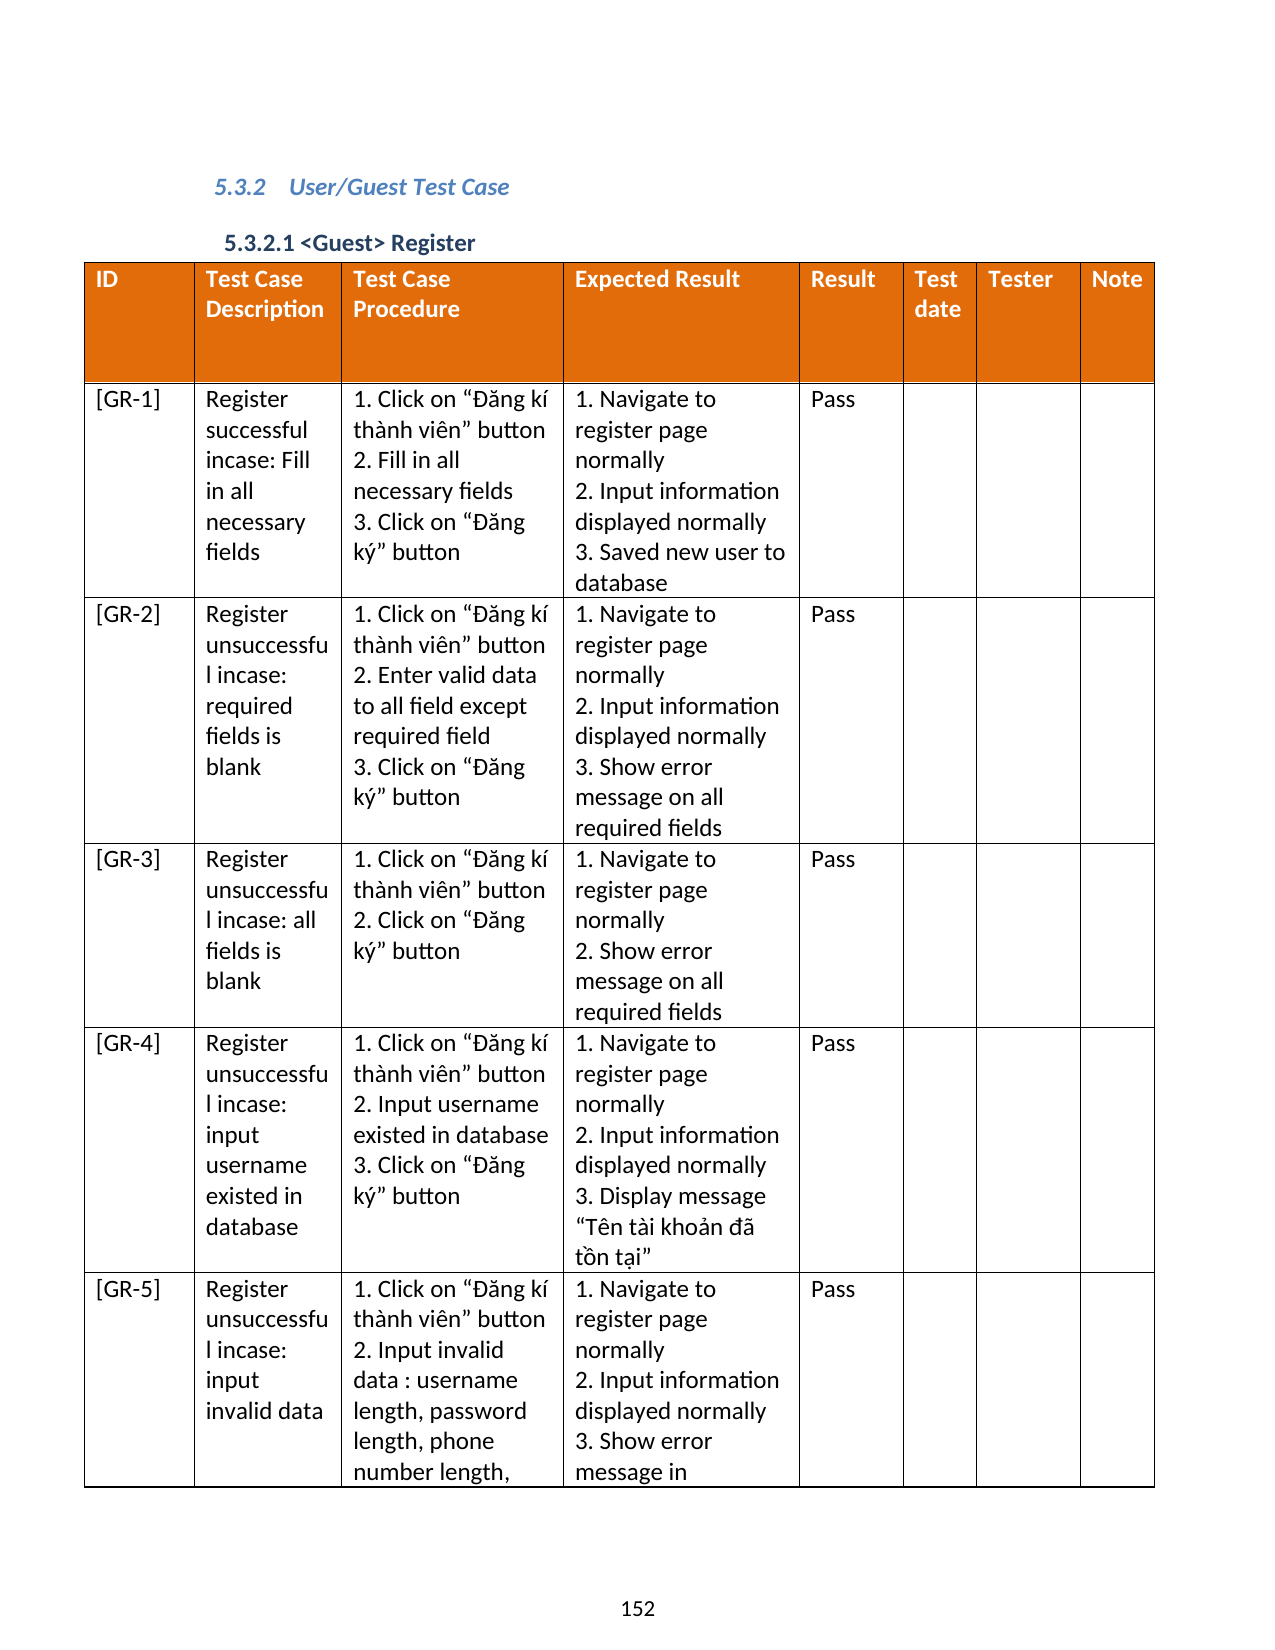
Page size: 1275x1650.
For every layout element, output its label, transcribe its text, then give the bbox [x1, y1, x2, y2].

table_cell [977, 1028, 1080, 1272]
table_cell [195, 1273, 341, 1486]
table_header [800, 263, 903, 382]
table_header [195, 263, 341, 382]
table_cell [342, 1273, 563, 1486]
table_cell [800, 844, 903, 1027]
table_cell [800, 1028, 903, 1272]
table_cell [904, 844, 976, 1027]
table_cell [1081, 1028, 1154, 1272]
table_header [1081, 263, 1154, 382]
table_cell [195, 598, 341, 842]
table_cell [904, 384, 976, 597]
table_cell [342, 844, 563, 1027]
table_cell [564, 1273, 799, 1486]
subtitle <Guest> Register [224, 227, 1125, 257]
subtitle User/Guest Test Case [214, 171, 1125, 201]
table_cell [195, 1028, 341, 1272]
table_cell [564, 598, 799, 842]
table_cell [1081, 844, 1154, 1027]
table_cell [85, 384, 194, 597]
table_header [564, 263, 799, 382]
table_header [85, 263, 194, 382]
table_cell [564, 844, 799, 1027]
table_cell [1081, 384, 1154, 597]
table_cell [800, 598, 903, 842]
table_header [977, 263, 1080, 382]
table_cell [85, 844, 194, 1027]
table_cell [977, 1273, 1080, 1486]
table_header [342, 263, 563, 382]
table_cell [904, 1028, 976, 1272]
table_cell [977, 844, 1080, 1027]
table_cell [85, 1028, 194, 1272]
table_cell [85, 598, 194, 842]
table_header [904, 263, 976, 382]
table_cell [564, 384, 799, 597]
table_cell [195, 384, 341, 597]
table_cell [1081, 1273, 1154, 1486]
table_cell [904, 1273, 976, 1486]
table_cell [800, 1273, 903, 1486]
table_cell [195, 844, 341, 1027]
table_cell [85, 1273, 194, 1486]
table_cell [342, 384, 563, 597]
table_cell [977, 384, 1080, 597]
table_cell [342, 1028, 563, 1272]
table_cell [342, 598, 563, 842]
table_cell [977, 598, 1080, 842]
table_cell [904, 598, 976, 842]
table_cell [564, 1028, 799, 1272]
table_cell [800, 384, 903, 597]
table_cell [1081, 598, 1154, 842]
